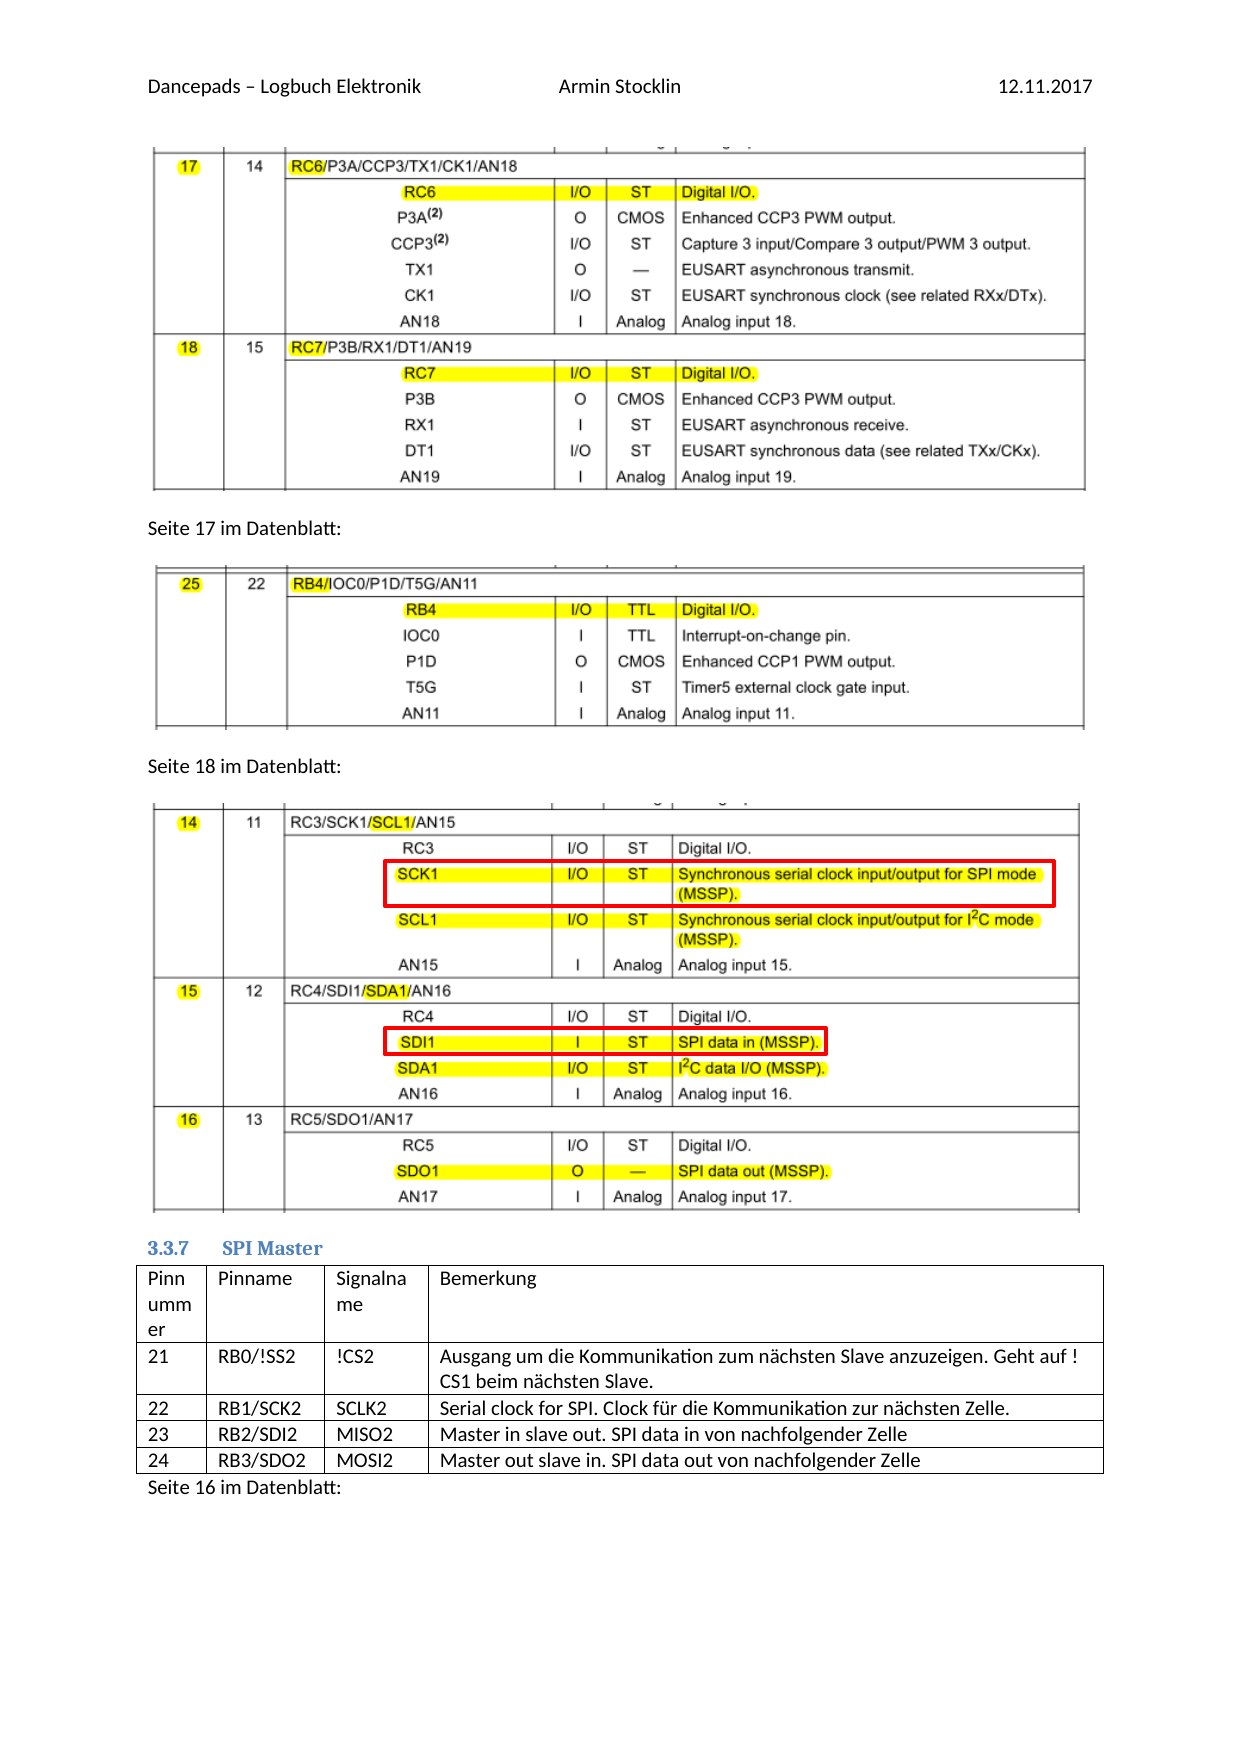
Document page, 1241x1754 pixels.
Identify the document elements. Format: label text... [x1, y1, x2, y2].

text Seite 17 im Datenblatt: [148, 515, 1093, 541]
table_cell Serial clock for SPI. Clock für die Kommunikation zur nächsten Zelle. [429, 1395, 1103, 1420]
table_cell MOSI2 [325, 1448, 428, 1473]
table_cell RB0/!SS2 [207, 1343, 324, 1394]
table_cell RB1/SCK2 [207, 1395, 324, 1420]
table_cell RB2/SDI2 [207, 1421, 324, 1447]
table_cell SCLK2 [325, 1395, 428, 1420]
table_header Signalname [325, 1266, 428, 1342]
table_header Pinname [207, 1266, 324, 1342]
table_cell RB3/SDO2 [207, 1448, 324, 1473]
table_cell MISO2 [325, 1421, 428, 1447]
table_cell Master out slave in. SPI data out von nachfolgender Zelle [429, 1448, 1103, 1473]
table_header Bemerkung [429, 1266, 1103, 1342]
table_cell 23 [137, 1421, 206, 1447]
subtitle SPI Master [148, 1237, 1093, 1261]
table_cell Master in slave out. SPI data in von nachfolgender Zelle [429, 1421, 1103, 1447]
text Seite 16 im Datenblatt: [148, 1474, 1093, 1499]
text Seite 18 im Datenblatt: [148, 754, 1093, 779]
table_cell 21 [137, 1343, 206, 1394]
table_cell !CS2 [325, 1343, 428, 1394]
picture [147, 803, 1093, 1213]
picture [147, 147, 1093, 491]
table_cell Ausgang um die Kommunikation zum nächsten Slave anzuzeigen. Geht auf !CS1 beim nächsten Slave. [429, 1343, 1103, 1394]
table_header Pinnummer [137, 1266, 206, 1342]
table_cell 22 [137, 1395, 206, 1420]
picture [147, 565, 1093, 730]
table_cell 24 [137, 1448, 206, 1473]
